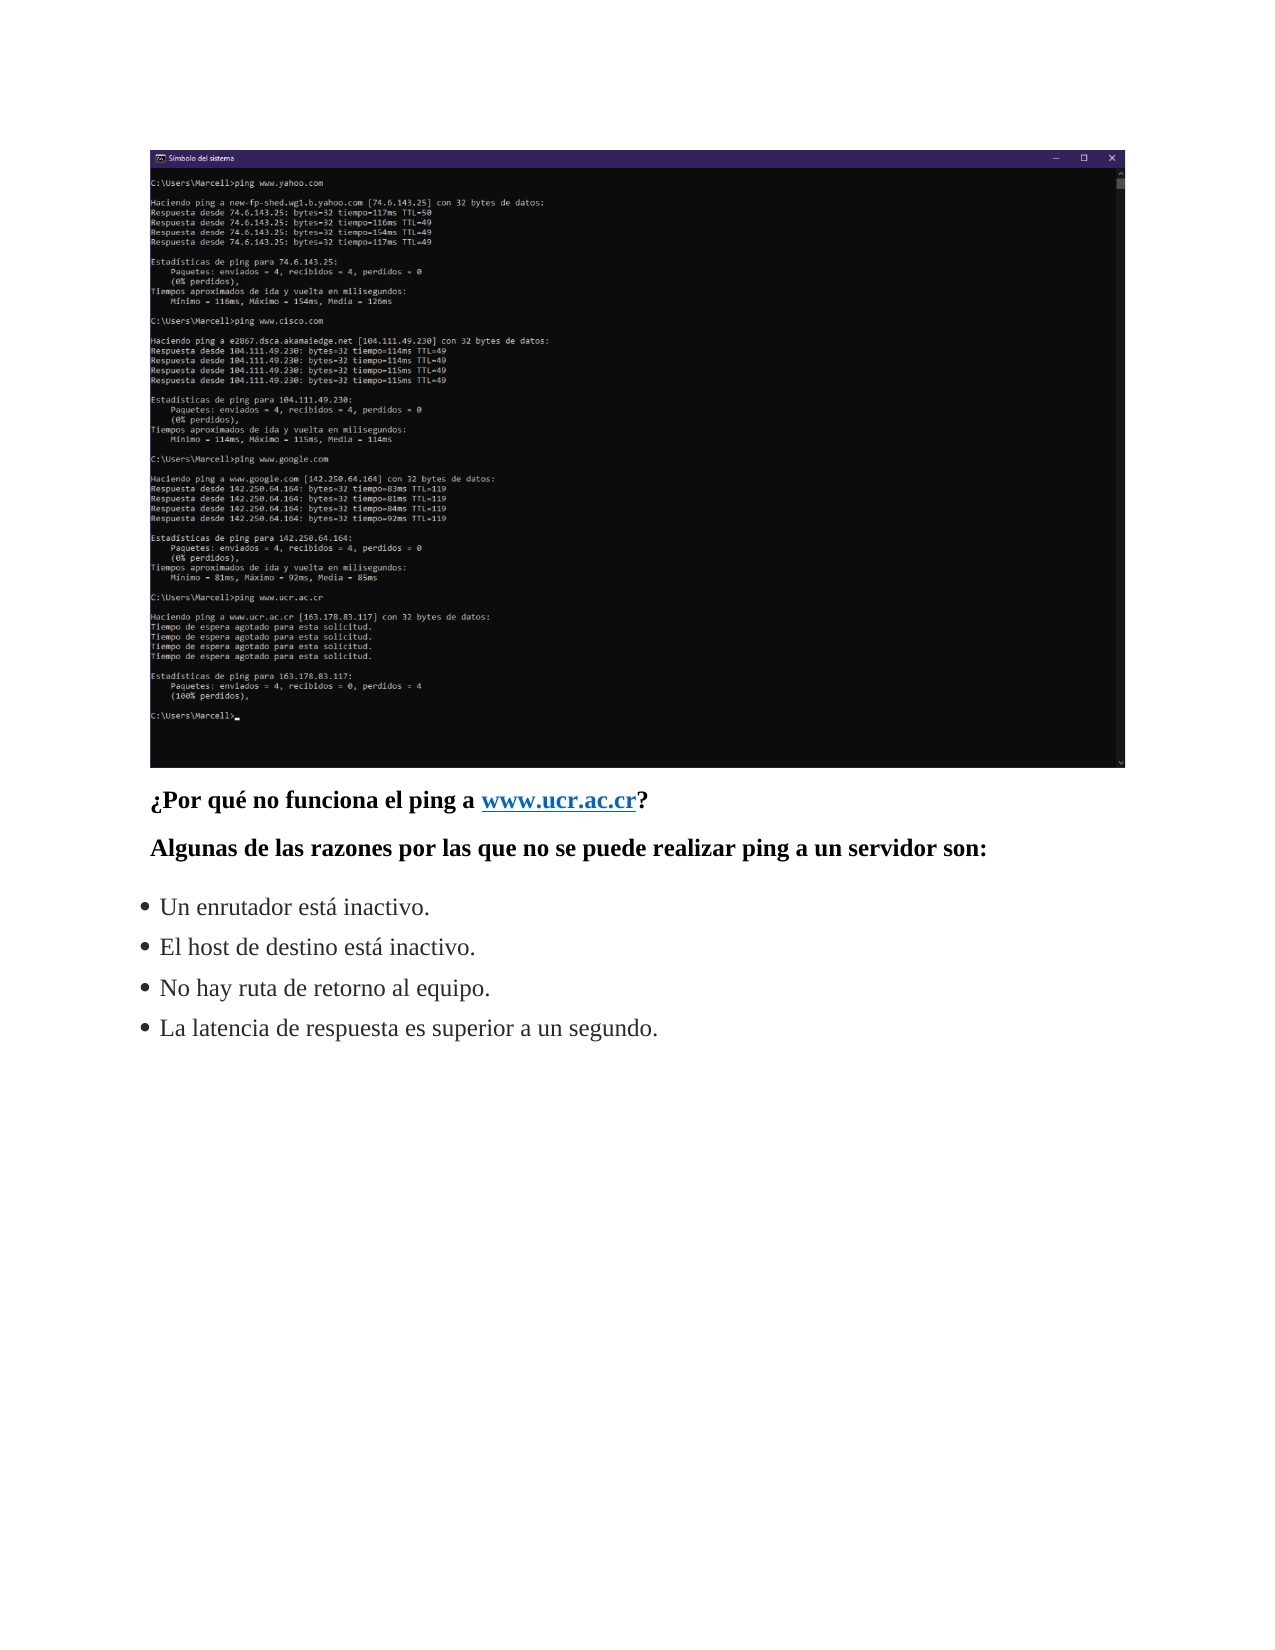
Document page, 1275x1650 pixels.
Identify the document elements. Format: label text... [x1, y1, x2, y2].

list La latencia de respuesta es superior a un segundo. [141, 1002, 1125, 1042]
list El host de destino está inactivo. [141, 920, 1125, 961]
list No hay ruta de retorno al equipo. [141, 961, 1125, 1002]
text ¿Por qué no funciona el ping a www.ucr.ac.cr? [150, 786, 1125, 814]
picture [150, 150, 1125, 768]
text Algunas de las razones por las que no se puede realizar ping a un servidor son: [150, 833, 1125, 861]
list Un enrutador está inactivo. [141, 880, 1125, 920]
